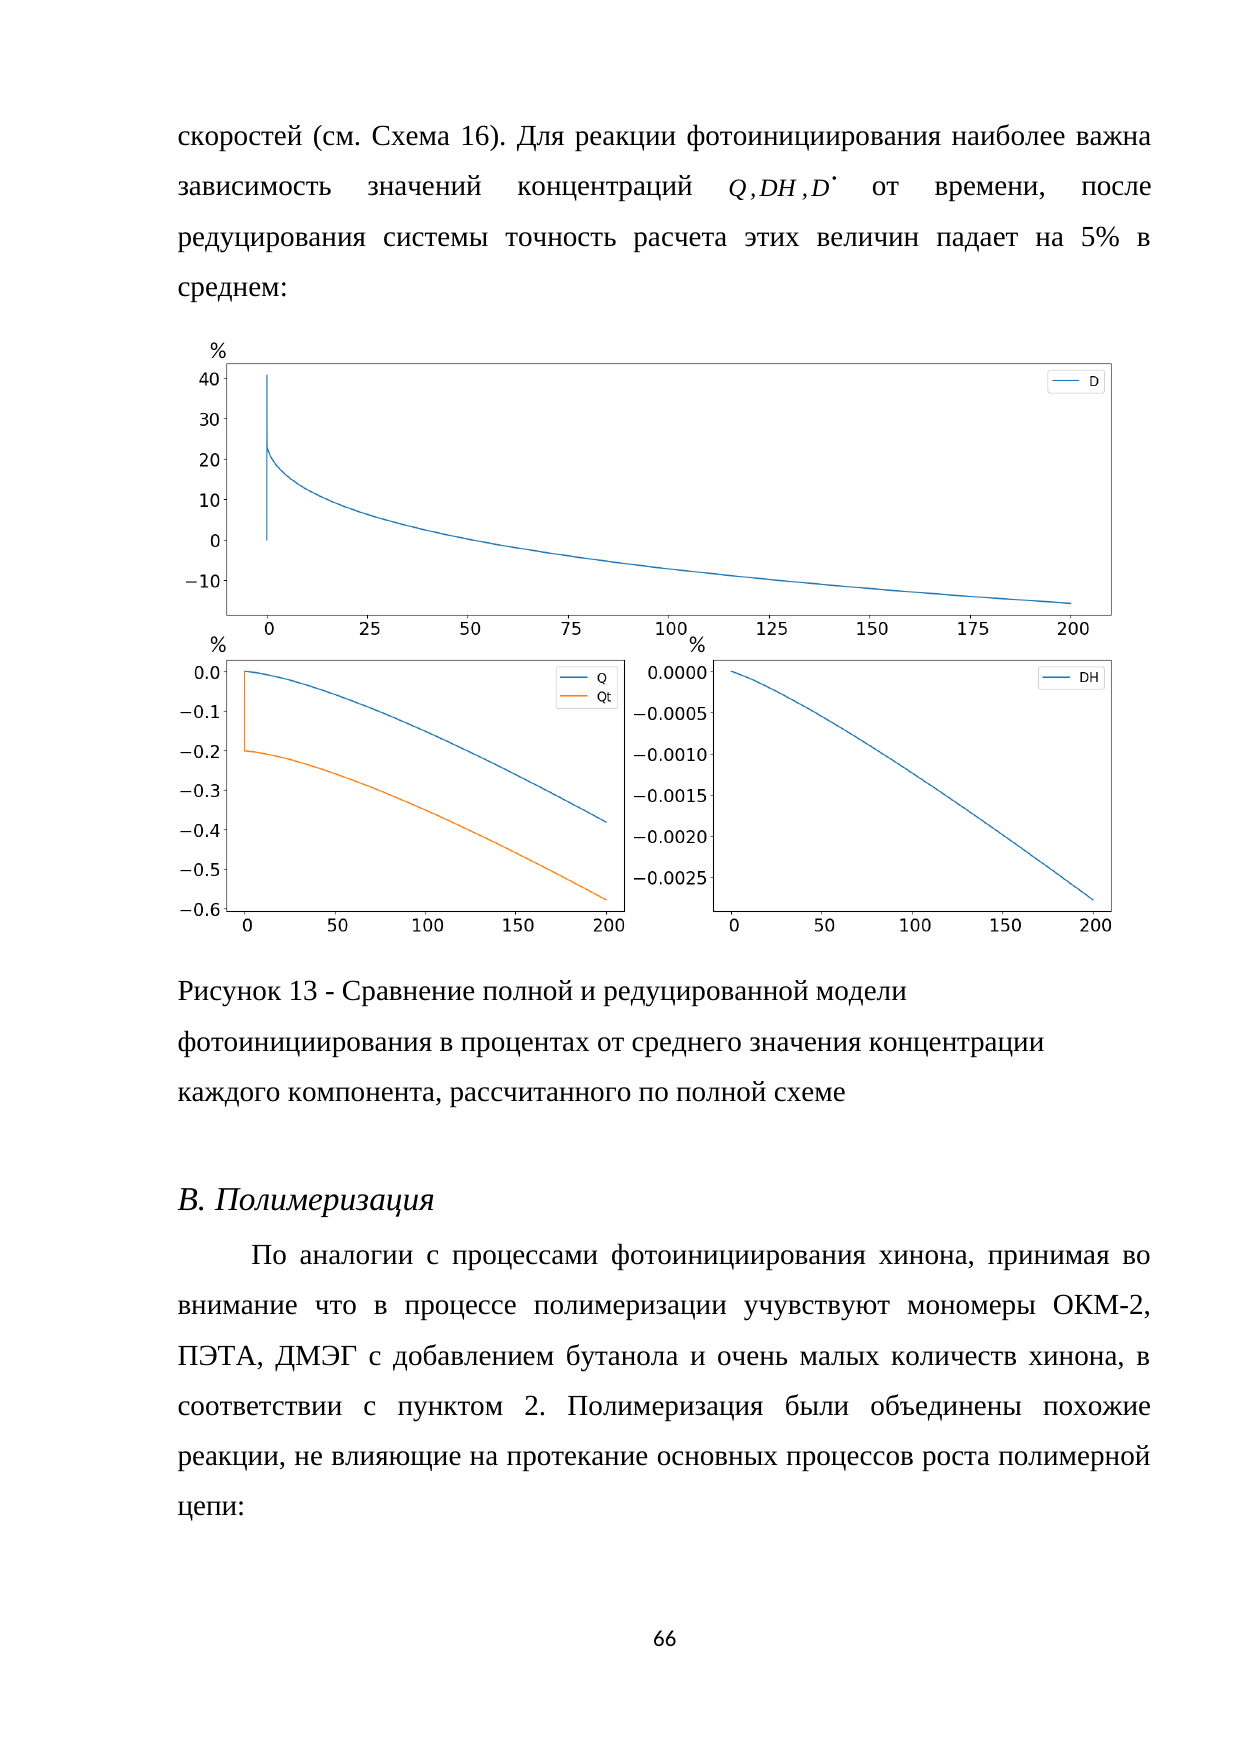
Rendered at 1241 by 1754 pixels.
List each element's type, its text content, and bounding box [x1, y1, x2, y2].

picture [177, 336, 1120, 940]
text Рисунок 13 - Сравнение полной и редуцированной модели фотоинициирования в процентах от среднего значения концентрации каждого компонента, рассчитанного по полной схеме [177, 973, 1152, 1107]
text Полимеризация [177, 1179, 1152, 1218]
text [177, 118, 1152, 303]
text По аналогии с процессами фотоинициирования хинона, принимая во внимание что в процессе полимеризации учувствуют мономеры ОКМ-2, ПЭТА, ДМЭГ с добавлением бутанола и очень малых количеств хинона, в соответствии с пунктом 2. Полимеризация были объединены похожие реакции, не влияющие на протекание основных процессов роста полимерной цепи: [177, 1237, 1152, 1522]
